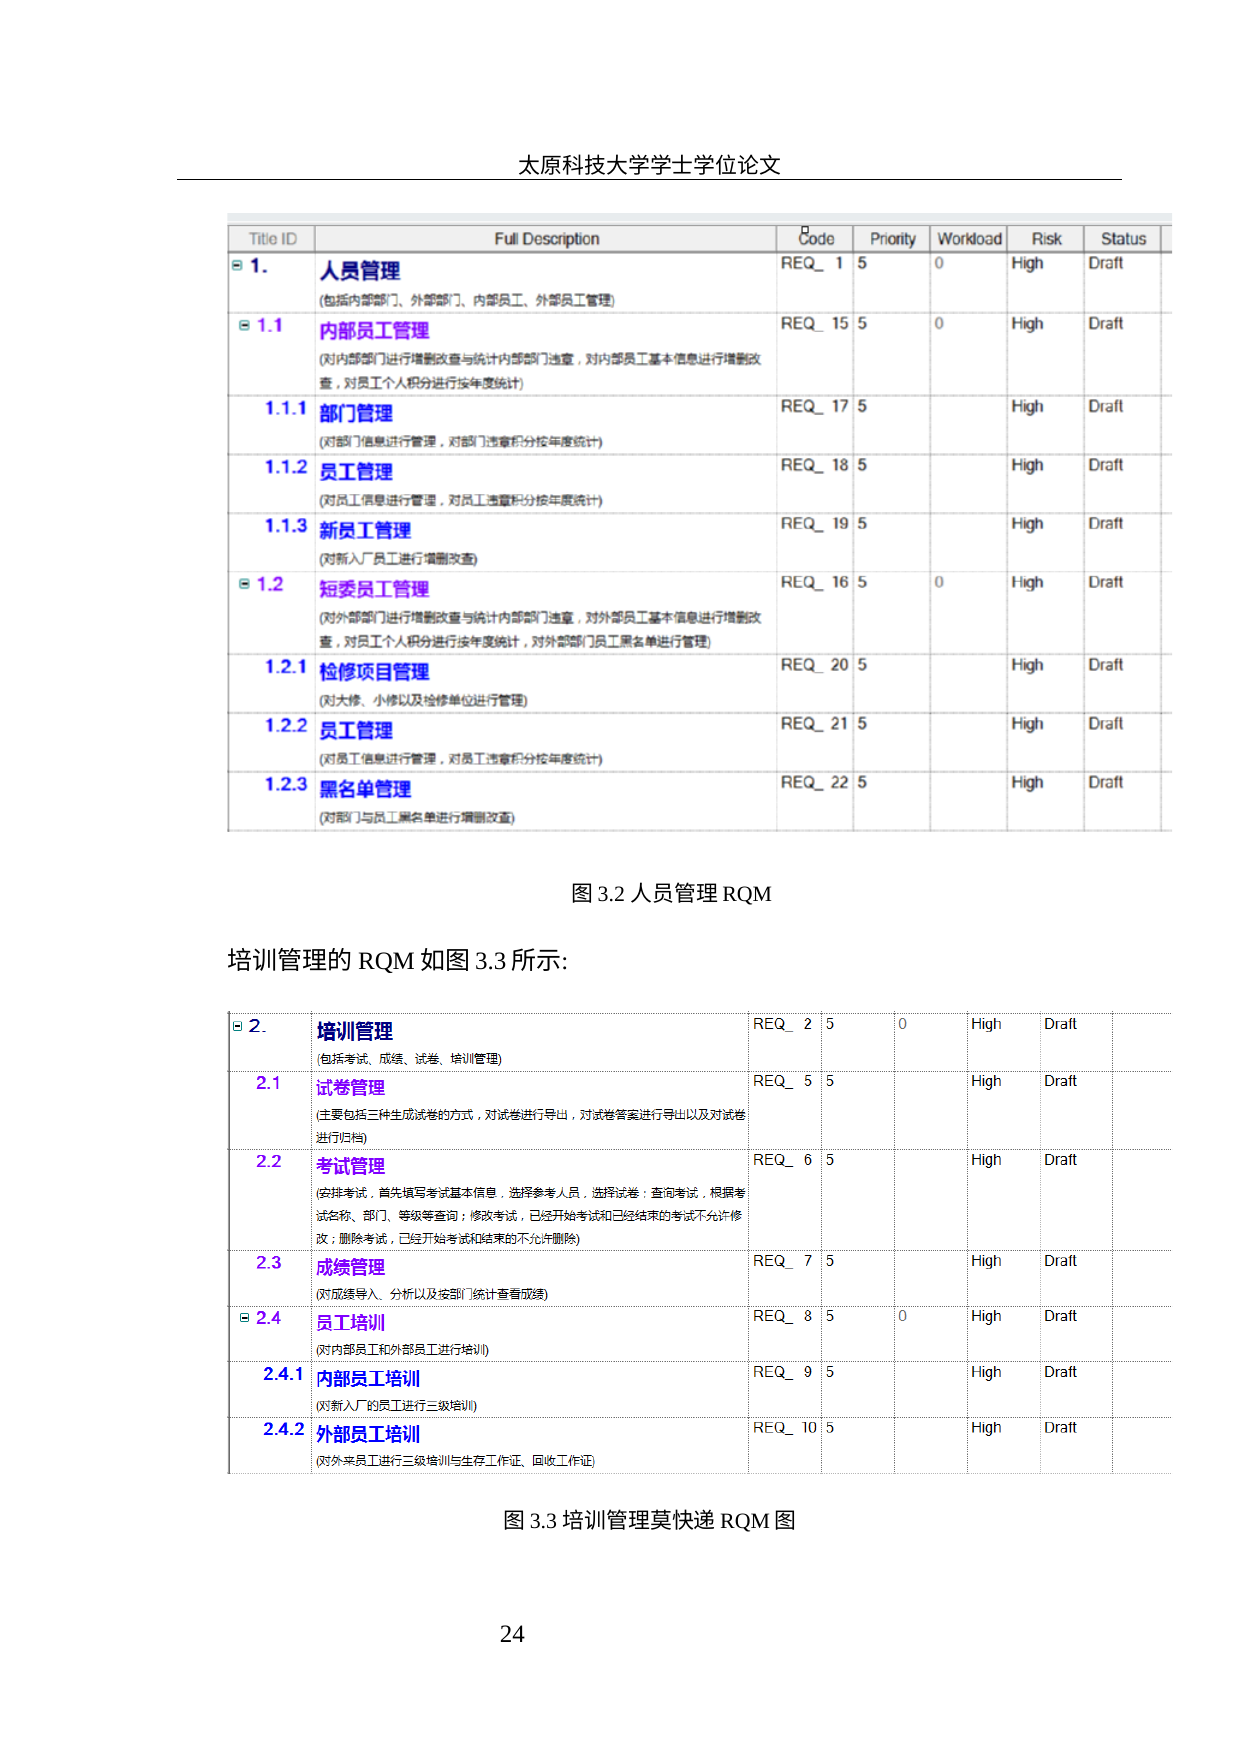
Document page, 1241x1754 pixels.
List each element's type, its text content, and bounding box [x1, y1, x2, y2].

text 图3.3 培训管理莫快递RQM图 [177, 1502, 1122, 1536]
picture [227, 1011, 1173, 1474]
text 图3.2 人员管理RQM [177, 875, 1122, 909]
text 培训管理的 RQM如图3.3所示: [177, 925, 1122, 993]
picture [227, 213, 1173, 832]
